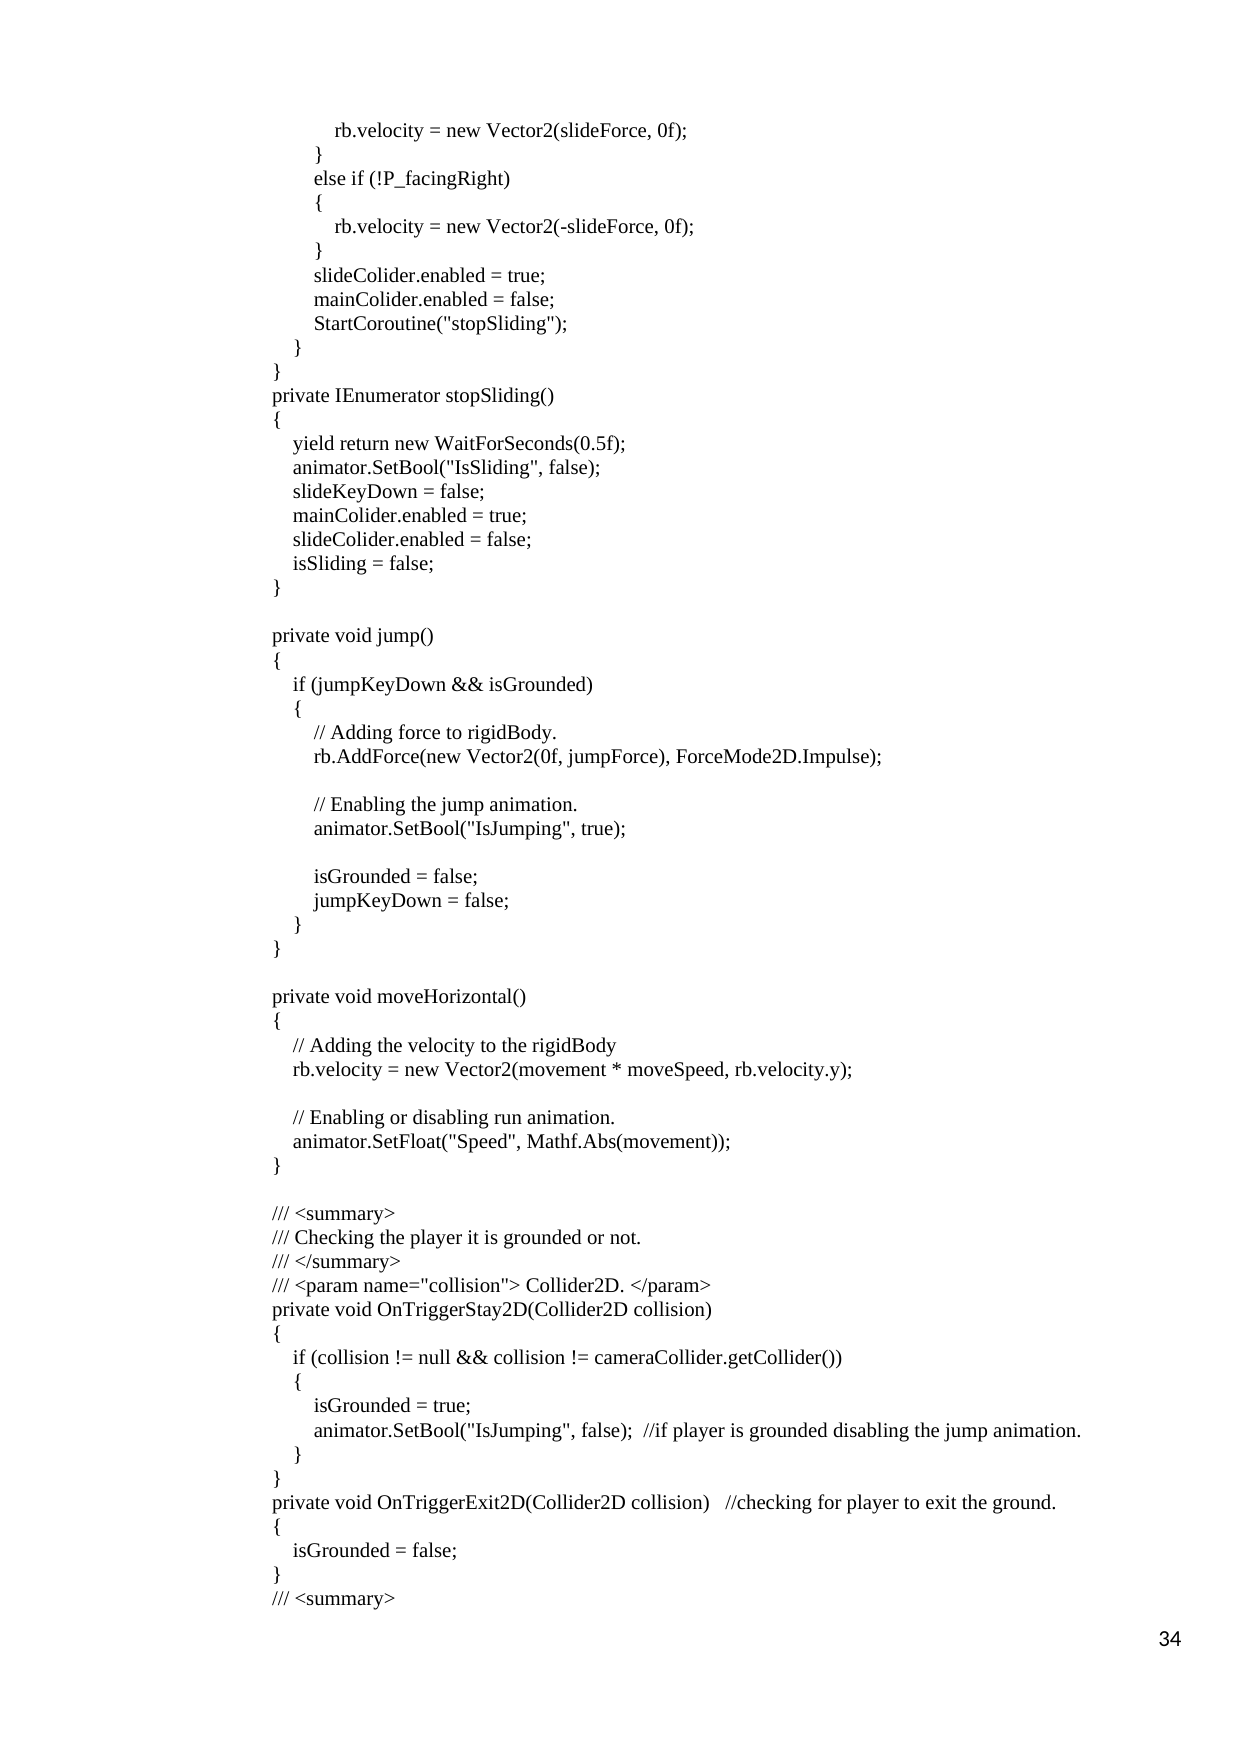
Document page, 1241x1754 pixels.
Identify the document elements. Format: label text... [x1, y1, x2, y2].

text } [177, 1153, 1181, 1177]
text else if (!P_facingRight) [177, 166, 1181, 190]
text // Adding the velocity to the rigidBody [177, 1032, 1181, 1057]
text /// Checking the player it is grounded or not. [177, 1225, 1181, 1249]
text } [177, 936, 1181, 960]
text rb.velocity = new Vector2(movement * moveSpeed, rb.velocity.y); [177, 1057, 1181, 1081]
text } [177, 359, 1181, 383]
text } [177, 238, 1181, 262]
text rb.velocity = new Vector2(slideForce, 0f); [177, 118, 1181, 142]
text } [177, 912, 1181, 936]
text animator.SetBool("IsSliding", false); [177, 455, 1181, 479]
text animator.SetBool("IsJumping", true); [177, 816, 1181, 840]
text animator.SetFloat("Speed", Mathf.Abs(movement)); [177, 1129, 1181, 1153]
text isGrounded = false; [177, 1538, 1181, 1562]
text /// <summary> [177, 1201, 1181, 1225]
text slideKeyDown = false; [177, 479, 1181, 503]
text } [177, 1562, 1181, 1586]
text StartCoroutine("stopSliding"); [177, 311, 1181, 335]
text /// <summary> [177, 1586, 1181, 1610]
text } [177, 575, 1181, 599]
text { [177, 1321, 1181, 1345]
text if (collision != null && collision != cameraCollider.getCollider()) [177, 1345, 1181, 1369]
text // Adding force to rigidBody. [177, 720, 1181, 744]
text { [177, 696, 1181, 720]
text animator.SetBool("IsJumping", false); //if player is grounded disabling the jump animation. [177, 1417, 1181, 1442]
text private IEnumerator stopSliding() [177, 383, 1181, 407]
text if (jumpKeyDown && isGrounded) [177, 672, 1181, 696]
text private void jump() [177, 623, 1181, 647]
text rb.AddForce(new Vector2(0f, jumpForce), ForceMode2D.Impulse); [177, 744, 1181, 768]
text { [177, 1514, 1181, 1538]
text mainColider.enabled = false; [177, 287, 1181, 311]
text slideColider.enabled = true; [177, 262, 1181, 287]
text { [177, 1008, 1181, 1032]
text { [177, 190, 1181, 214]
text private void OnTriggerExit2D(Collider2D collision) //checking for player to exit the ground. [177, 1490, 1181, 1514]
text /// <param name="collision"> Collider2D. </param> [177, 1273, 1181, 1297]
text // Enabling or disabling run animation. [177, 1105, 1181, 1129]
text private void OnTriggerStay2D(Collider2D collision) [177, 1297, 1181, 1321]
text } [177, 142, 1181, 166]
text { [177, 407, 1181, 431]
text jumpKeyDown = false; [177, 888, 1181, 912]
text } [177, 1466, 1181, 1490]
text // Enabling the jump animation. [177, 792, 1181, 816]
text mainColider.enabled = true; [177, 503, 1181, 527]
text isGrounded = false; [177, 864, 1181, 888]
text slideColider.enabled = false; [177, 527, 1181, 551]
text } [177, 1442, 1181, 1466]
text { [177, 647, 1181, 672]
text isSliding = false; [177, 551, 1181, 575]
text rb.velocity = new Vector2(-slideForce, 0f); [177, 214, 1181, 238]
text /// </summary> [177, 1249, 1181, 1273]
text } [177, 335, 1181, 359]
text isGrounded = true; [177, 1393, 1181, 1417]
text { [177, 1369, 1181, 1393]
text yield return new WaitForSeconds(0.5f); [177, 431, 1181, 455]
text private void moveHorizontal() [177, 984, 1181, 1008]
